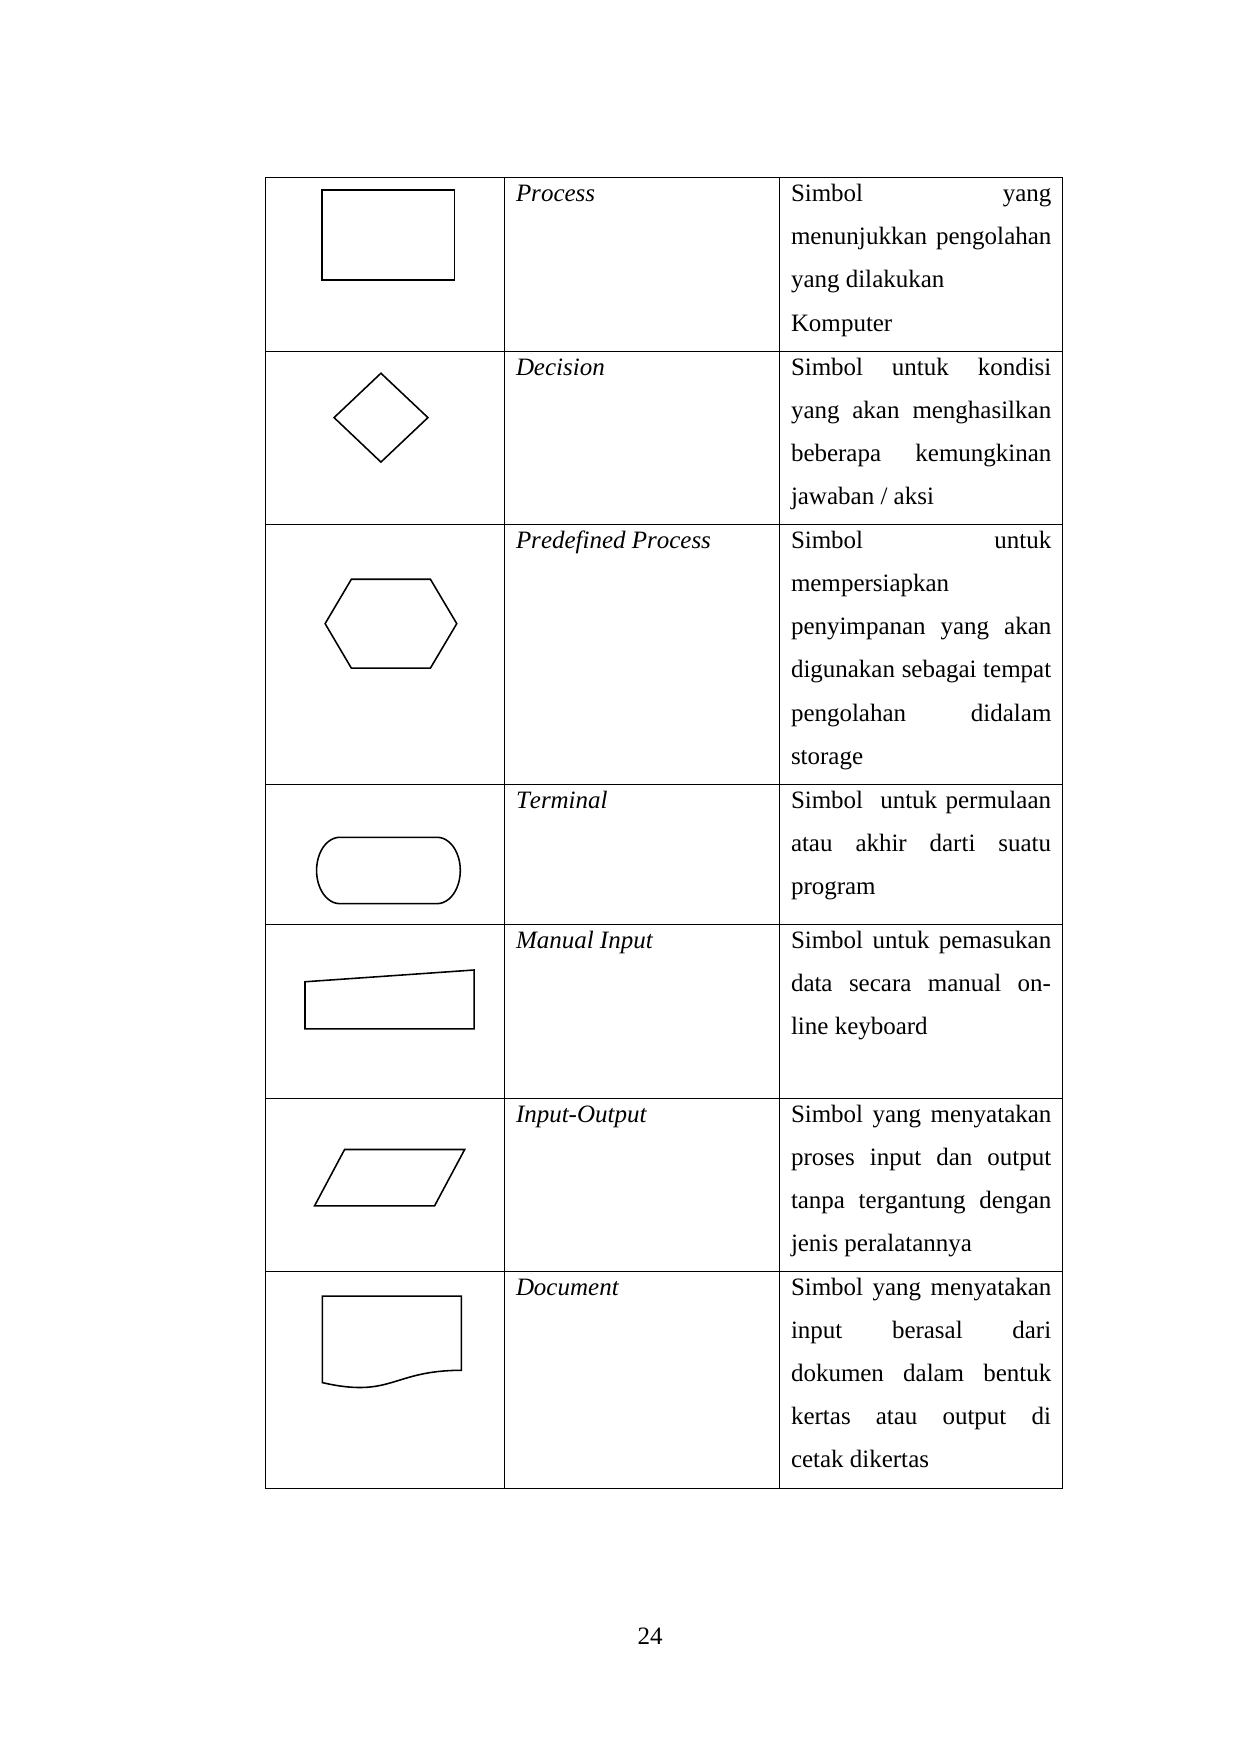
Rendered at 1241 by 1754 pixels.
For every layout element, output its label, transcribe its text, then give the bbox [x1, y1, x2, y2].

table_cell Simbol untuk kondisi yang akan menghasilkan beberapa kemungkinan jawaban / aksi [780, 352, 1062, 524]
table_cell Simbol untuk pemasukan data secara manual on-line keyboard [780, 925, 1062, 1098]
table_cell Decision [505, 352, 779, 524]
table_cell [266, 352, 504, 524]
table_cell Simbol untuk permulaan atau akhir darti suatu program [780, 785, 1062, 924]
table_cell [266, 525, 504, 784]
table_cell Input-Output [505, 1099, 779, 1271]
table_cell Process [505, 178, 779, 351]
table_cell Simbol yang menunjukkan pengolahan yang dilakukan Komputer [780, 178, 1062, 351]
table_cell [266, 925, 504, 1098]
table_cell [266, 1272, 504, 1488]
table_cell Manual Input [505, 925, 779, 1098]
table_cell Simbol untuk mempersiapkan penyimpanan yang akan digunakan sebagai tempat pengolahan didalam storage [780, 525, 1062, 784]
table_cell Predefined Process [505, 525, 779, 784]
table_cell Simbol yang menyatakan input berasal dari dokumen dalam bentuk kertas atau output di cetak dikertas [780, 1272, 1062, 1488]
table_cell [266, 178, 504, 351]
table_cell [266, 785, 504, 924]
table_cell Simbol yang menyatakan proses input dan output tanpa tergantung dengan jenis peralatannya [780, 1099, 1062, 1271]
table_cell Terminal [505, 785, 779, 924]
table_cell [266, 1099, 504, 1271]
table_cell Document [505, 1272, 779, 1488]
